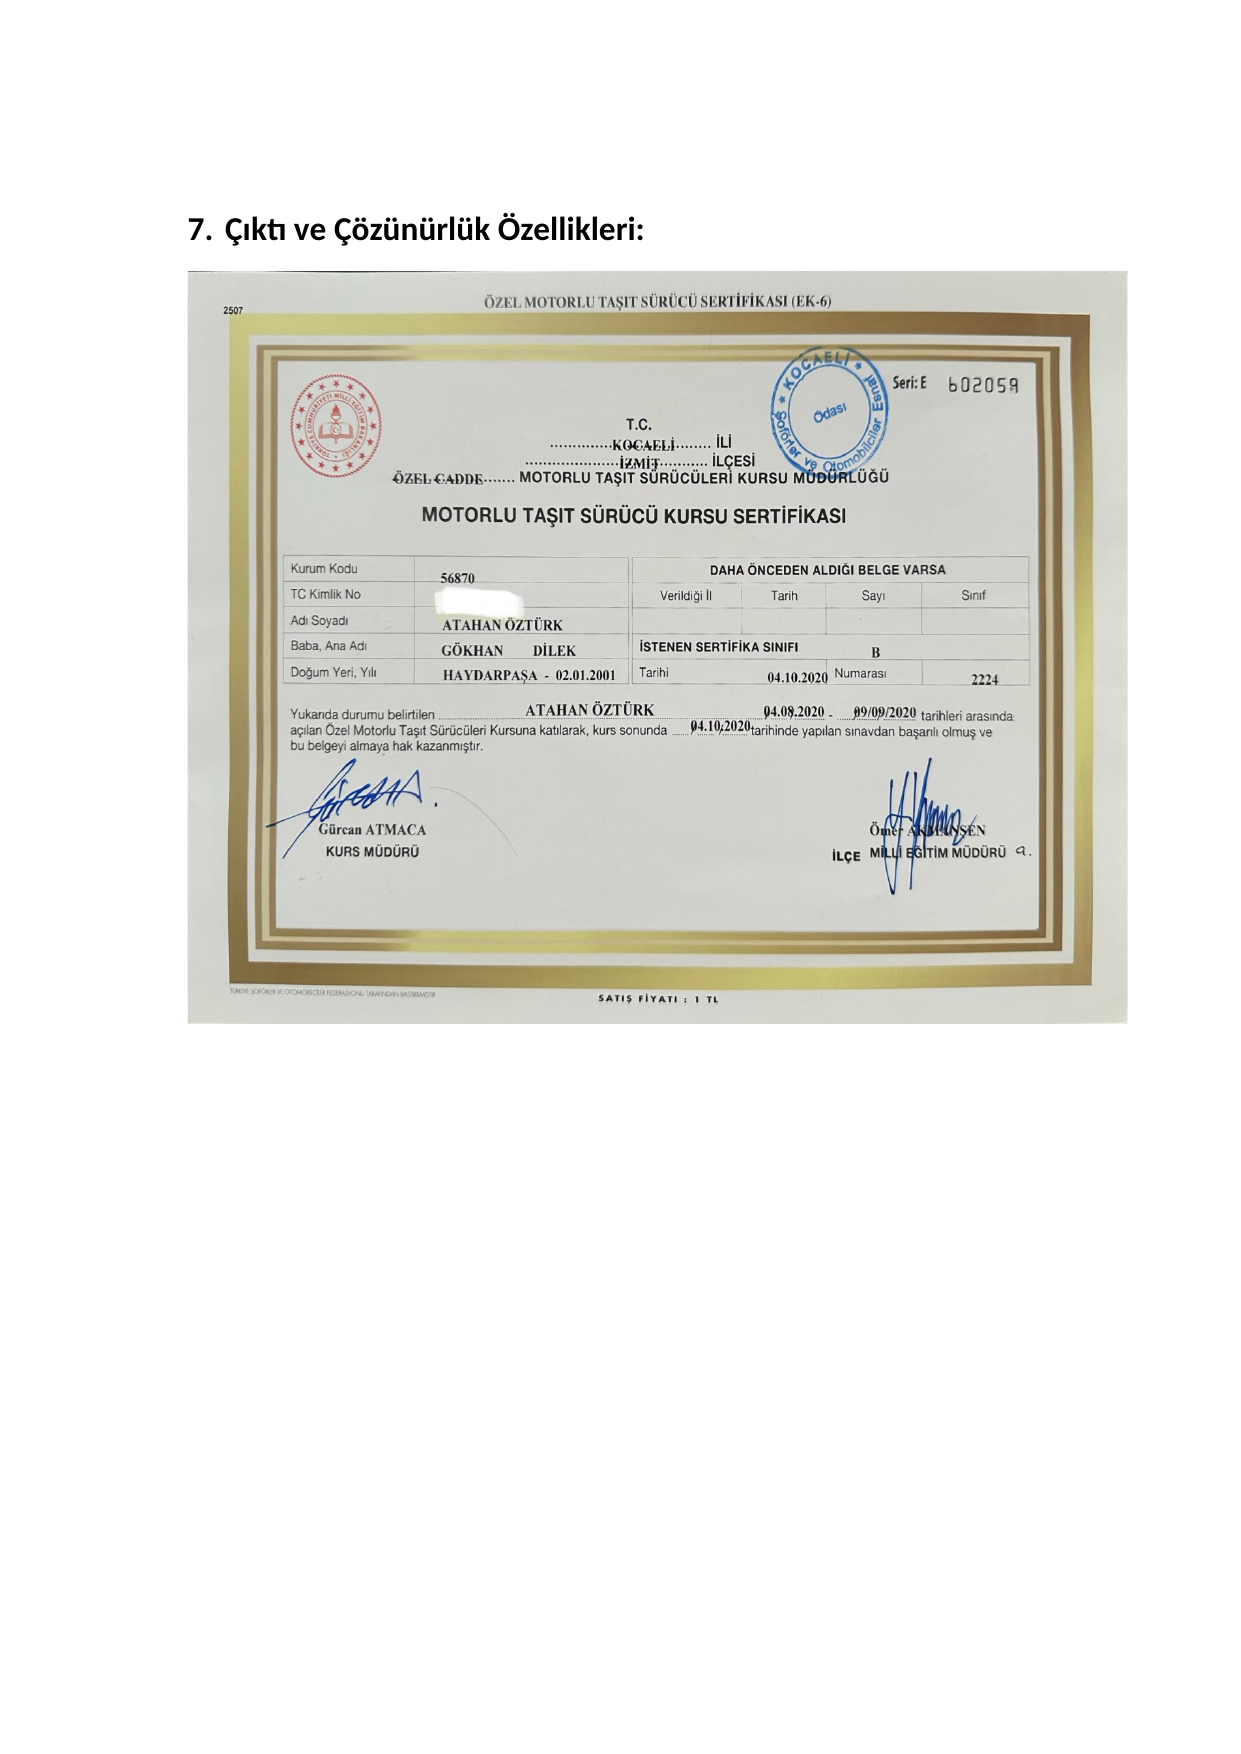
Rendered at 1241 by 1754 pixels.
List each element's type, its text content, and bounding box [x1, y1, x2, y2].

picture [187, 271, 1128, 1024]
list Çıktı ve Çözünürlük Özellikleri: [187, 208, 1090, 249]
